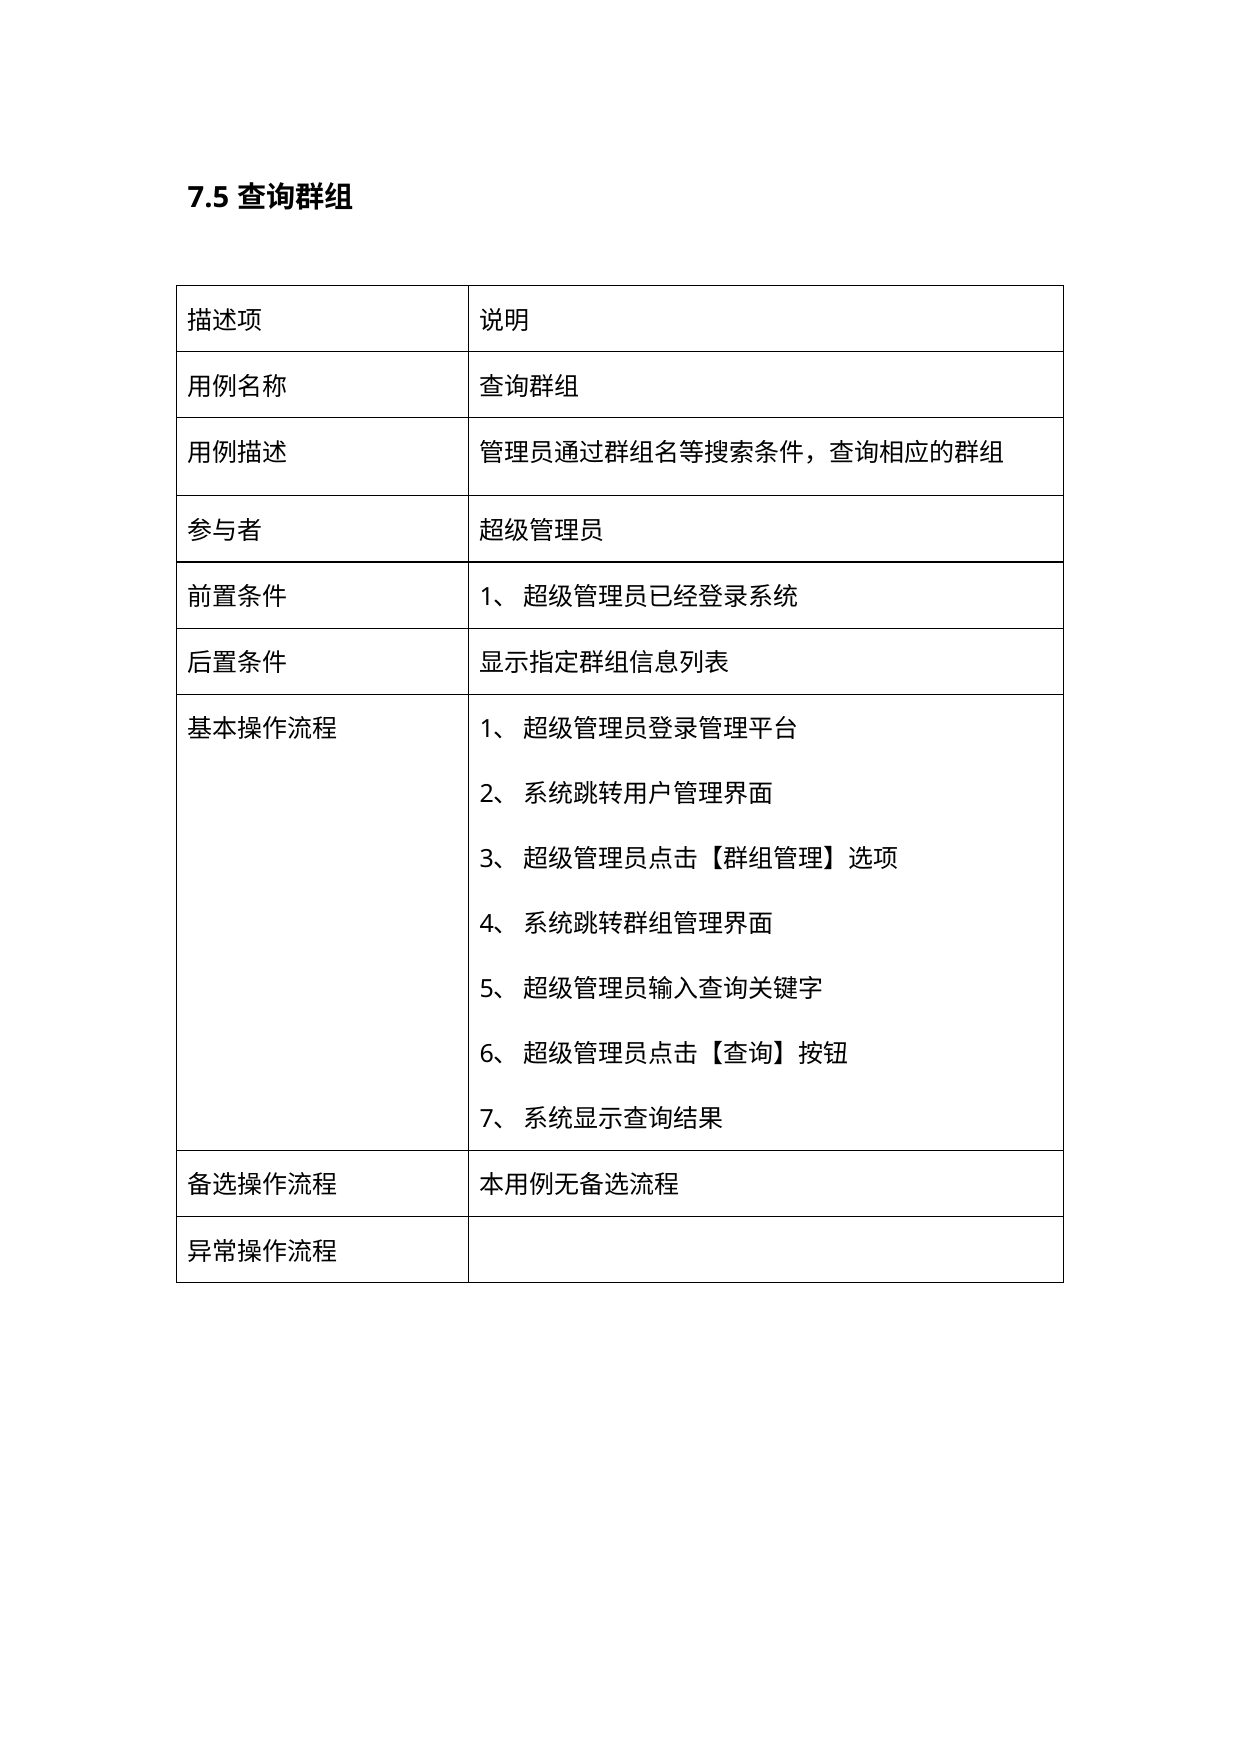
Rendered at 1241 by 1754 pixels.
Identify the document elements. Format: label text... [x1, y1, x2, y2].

table_cell 超级管理员已经登录系统 [469, 563, 1063, 627]
table_cell 参与者 [177, 496, 468, 561]
table_cell 本用例无备选流程 [469, 1151, 1063, 1216]
table_cell 查询群组 [469, 352, 1063, 417]
table_cell 管理员通过群组名等搜索条件，查询相应的群组 [469, 418, 1063, 495]
table_cell [469, 1217, 1063, 1282]
table_cell 异常操作流程 [177, 1217, 468, 1282]
table_cell 基本操作流程 [177, 695, 468, 1149]
table_cell 用例描述 [177, 418, 468, 495]
table_cell 前置条件 [177, 563, 468, 627]
table_header 说明 [469, 286, 1063, 351]
table_cell 备选操作流程 [177, 1151, 468, 1216]
table_cell 后置条件 [177, 629, 468, 693]
table_cell 超级管理员登录管理平台 系统跳转用户管理界面 超级管理员点击【群组管理】选项 系统跳转群组管理界面 超级管理员输入查询关键字 超级管理员点击【查询】按钮 系统显示查询结果 [469, 695, 1063, 1149]
table_cell 用例名称 [177, 352, 468, 417]
table_header 描述项 [177, 286, 468, 351]
table_cell 显示指定群组信息列表 [469, 629, 1063, 693]
table_cell 超级管理员 [469, 496, 1063, 561]
subtitle 7.5 查询群组 [187, 162, 1053, 227]
